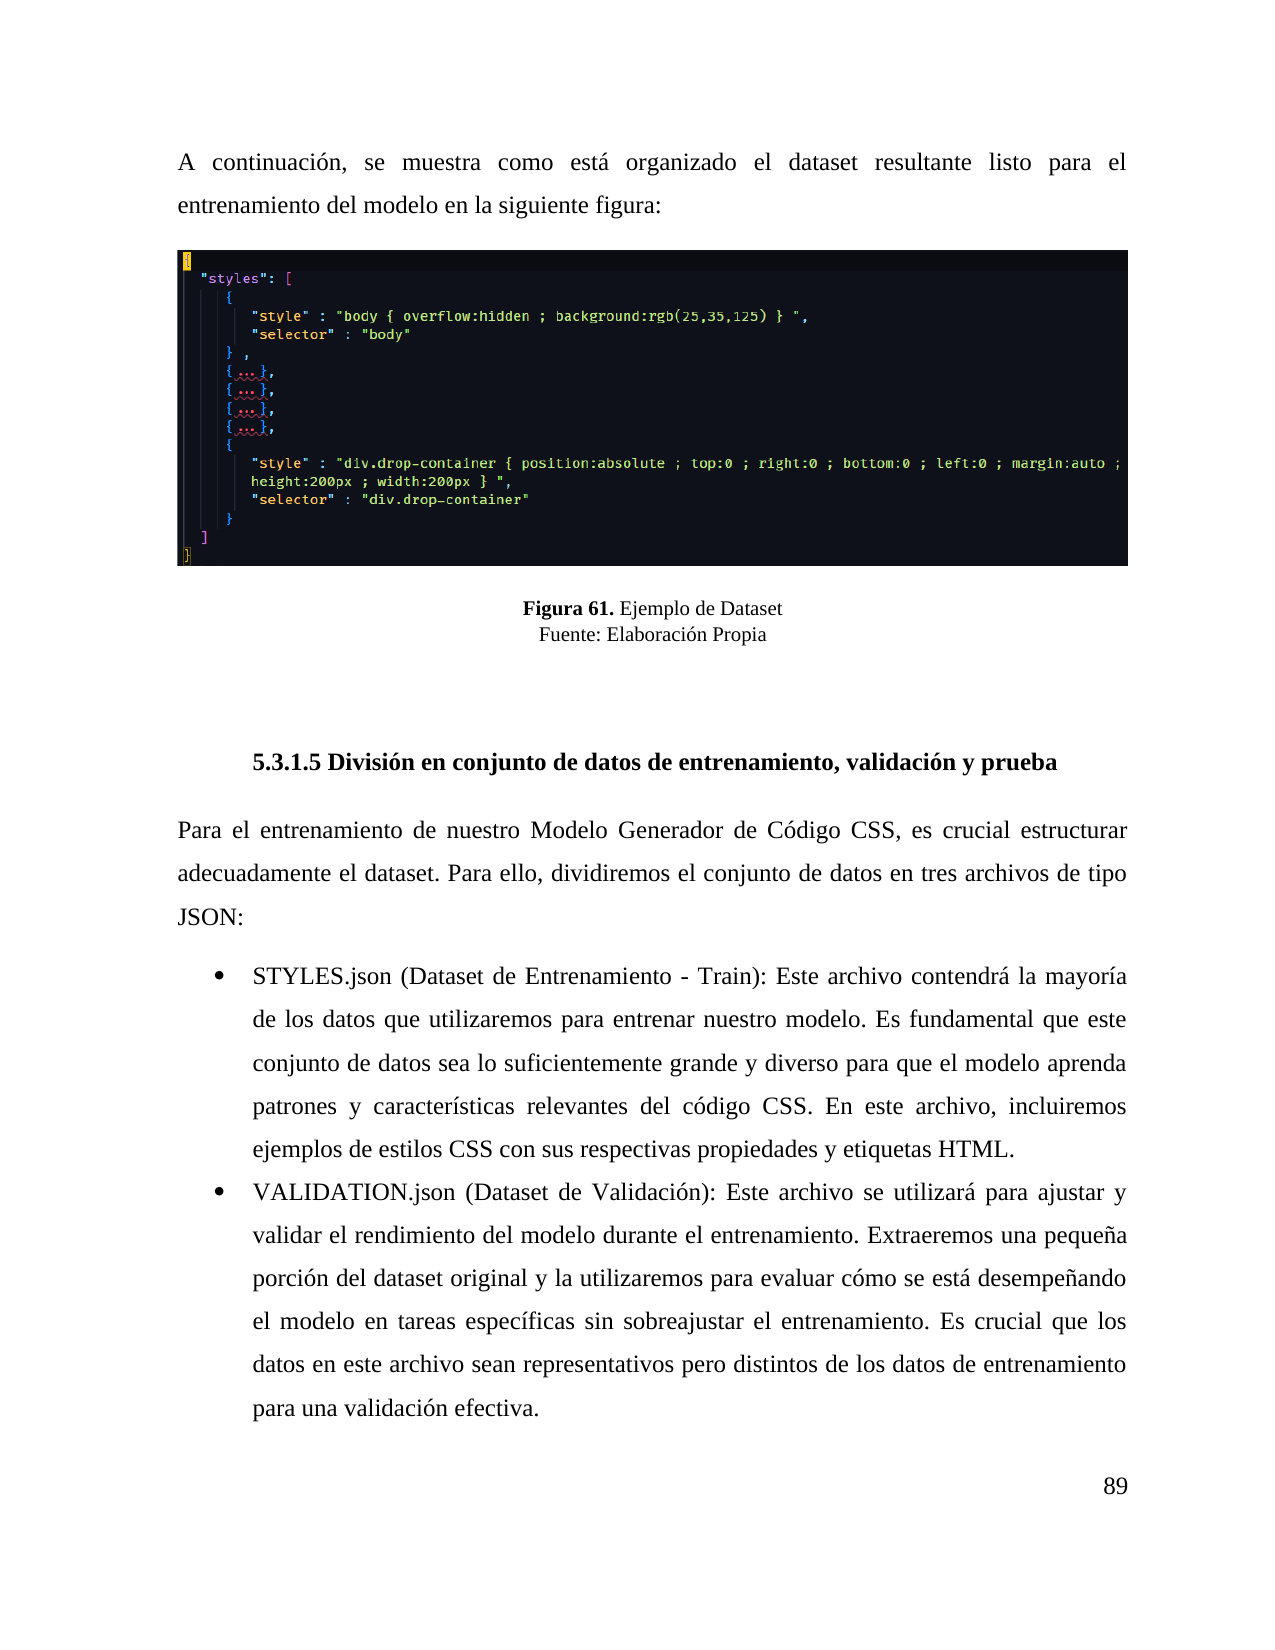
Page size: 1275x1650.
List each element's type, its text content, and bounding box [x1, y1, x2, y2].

text Figura 61. Ejemplo de Dataset [177, 596, 1128, 620]
list STYLES.json (Dataset de Entrenamiento - Train): Este archivo contendrá la mayoría de los datos que utilizaremos para entrenar nuestro modelo. Es fundamental que este conjunto de datos sea lo suficientemente grande y diverso para que el modelo aprenda patrones y características relevantes del código CSS. En este archivo, incluiremos ejemplos de estilos CSS con sus respectivas propiedades y etiquetas HTML. [215, 961, 1128, 1163]
text A continuación, se muestra como está organizado el dataset resultante listo para el entrenamiento del modelo en la siguiente figura: [177, 147, 1128, 219]
subtitle 5.3.1.5 División en conjunto de datos de entrenamiento, validación y prueba [177, 747, 1128, 776]
text Fuente: Elaboración Propia [177, 622, 1128, 646]
text Para el entrenamiento de nuestro Modelo Generador de Código CSS, es crucial estructurar adecuadamente el dataset. Para ello, dividiremos el conjunto de datos en tres archivos de tipo JSON: [177, 815, 1128, 930]
list VALIDATION.json (Dataset de Validación): Este archivo se utilizará para ajustar y validar el rendimiento del modelo durante el entrenamiento. Extraeremos una pequeña porción del dataset original y la utilizaremos para evaluar cómo se está desempeñando el modelo en tareas específicas sin sobreajustar el entrenamiento. Es crucial que los datos en este archivo sean representativos pero distintos de los datos de entrenamiento para una validación efectiva. [215, 1177, 1128, 1421]
picture [177, 250, 1128, 566]
